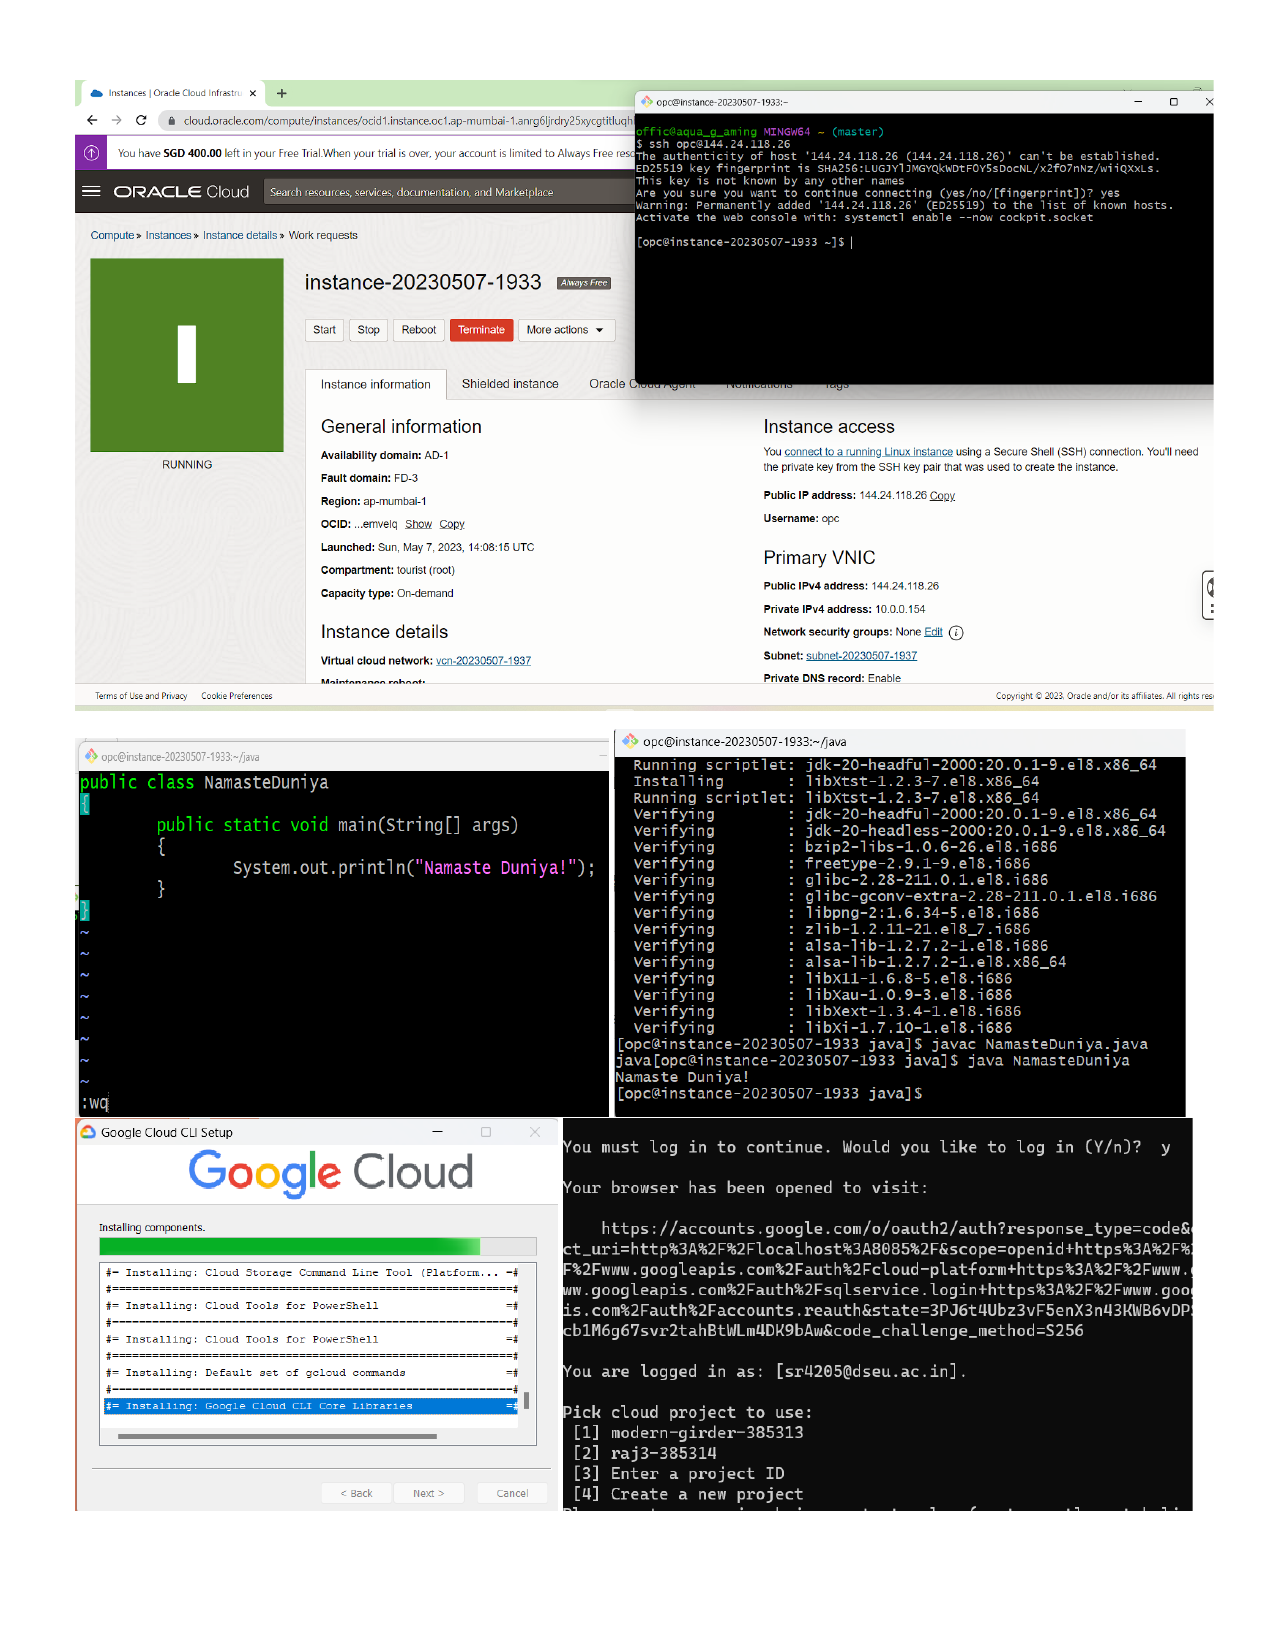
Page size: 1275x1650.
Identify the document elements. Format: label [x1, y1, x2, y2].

picture [614, 729, 1186, 1117]
picture [75, 80, 1214, 711]
picture [75, 738, 609, 1117]
picture [75, 1118, 558, 1511]
picture [563, 1118, 1193, 1511]
